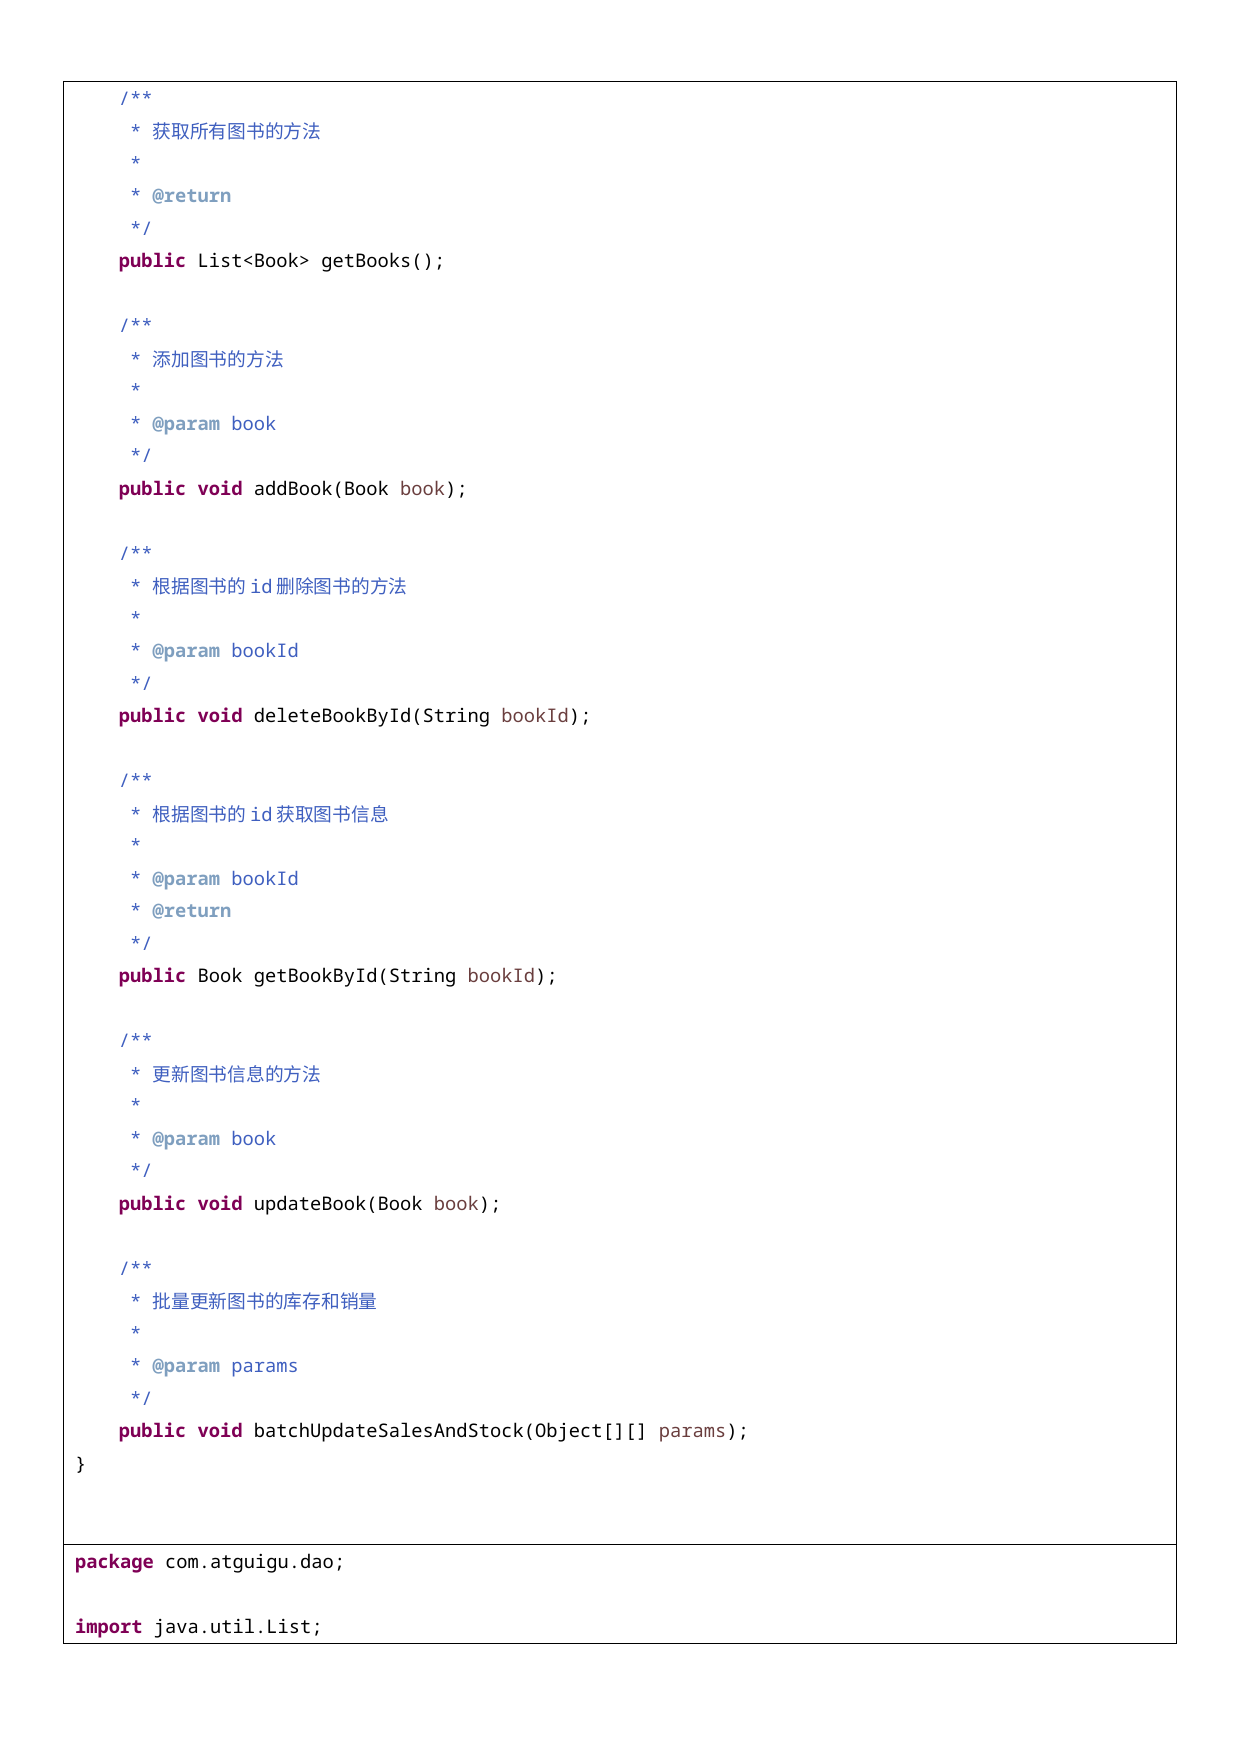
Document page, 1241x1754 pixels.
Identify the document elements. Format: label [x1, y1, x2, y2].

table_cell [64, 1545, 1176, 1643]
table_cell [64, 82, 1176, 1544]
